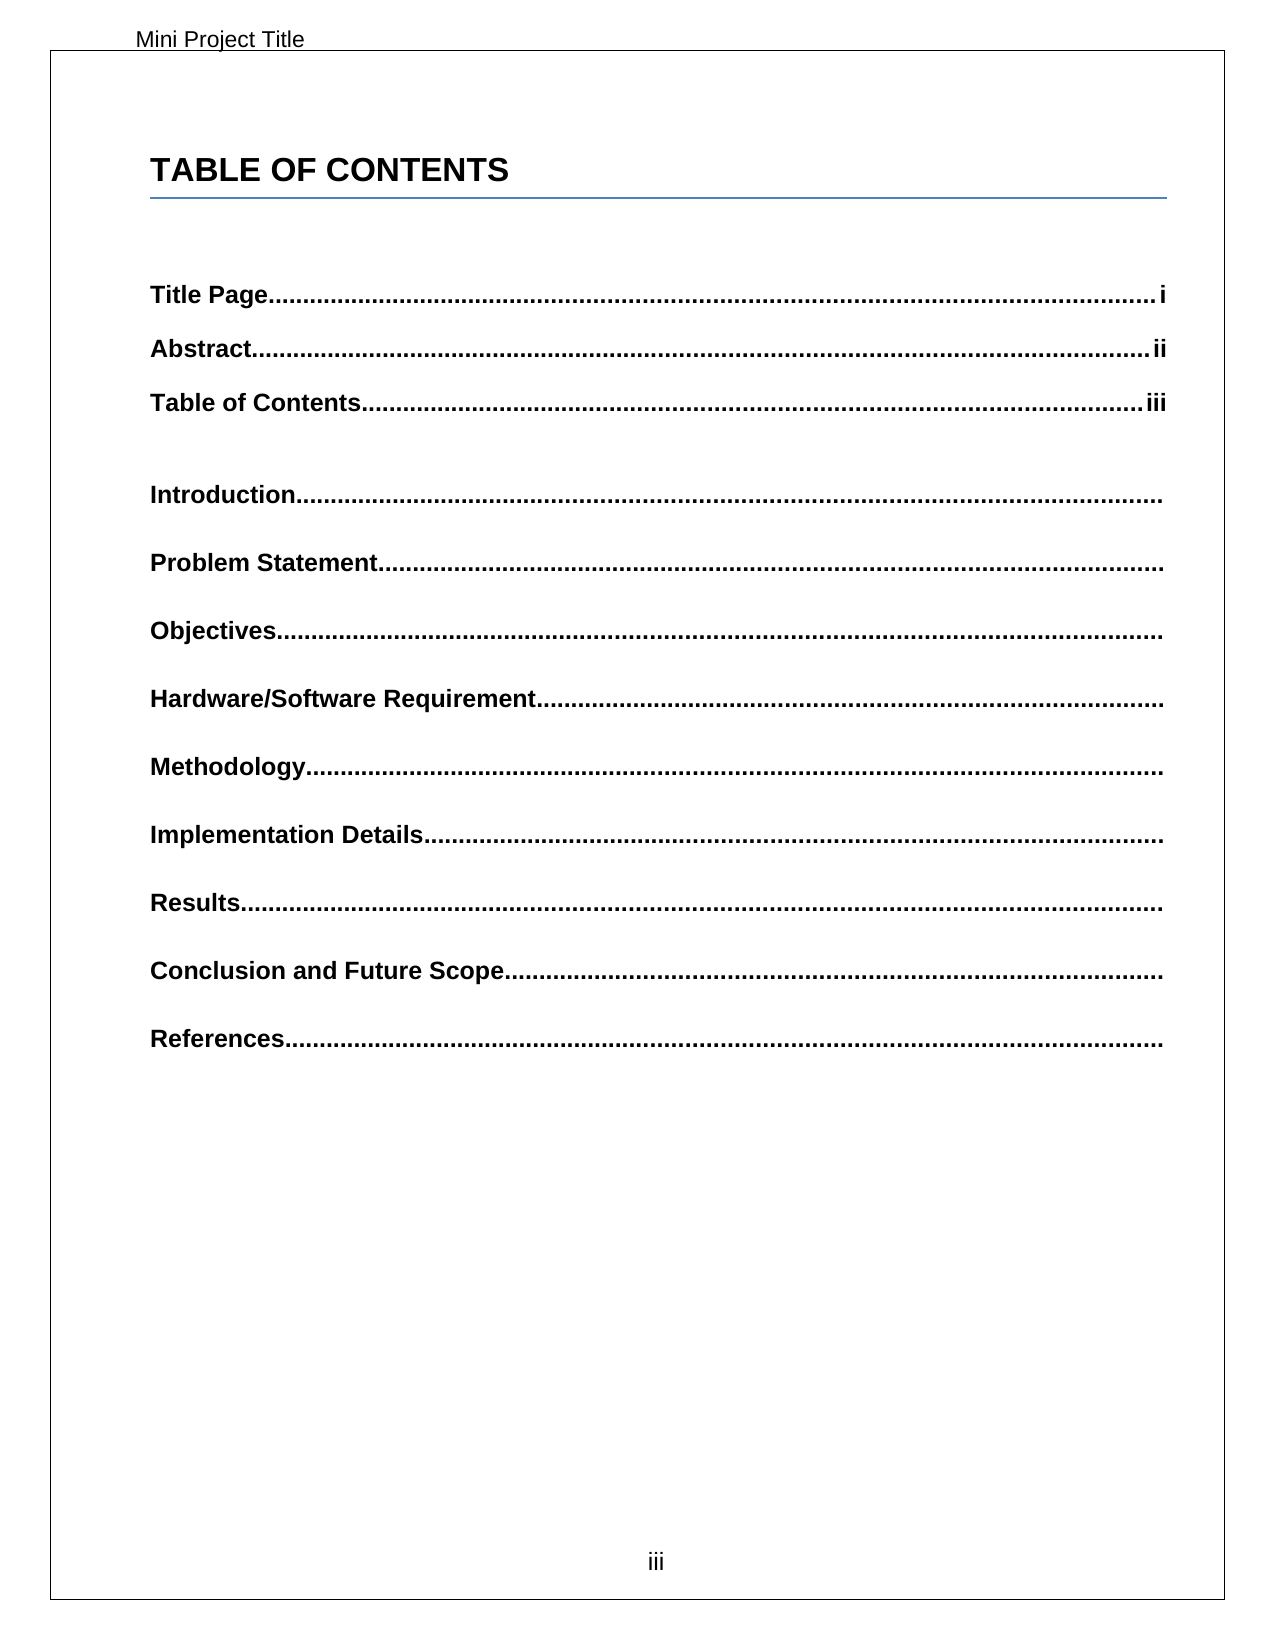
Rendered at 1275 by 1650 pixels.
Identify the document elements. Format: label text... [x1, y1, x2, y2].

subtitle TABLE OF CONTENTS [150, 150, 1183, 188]
